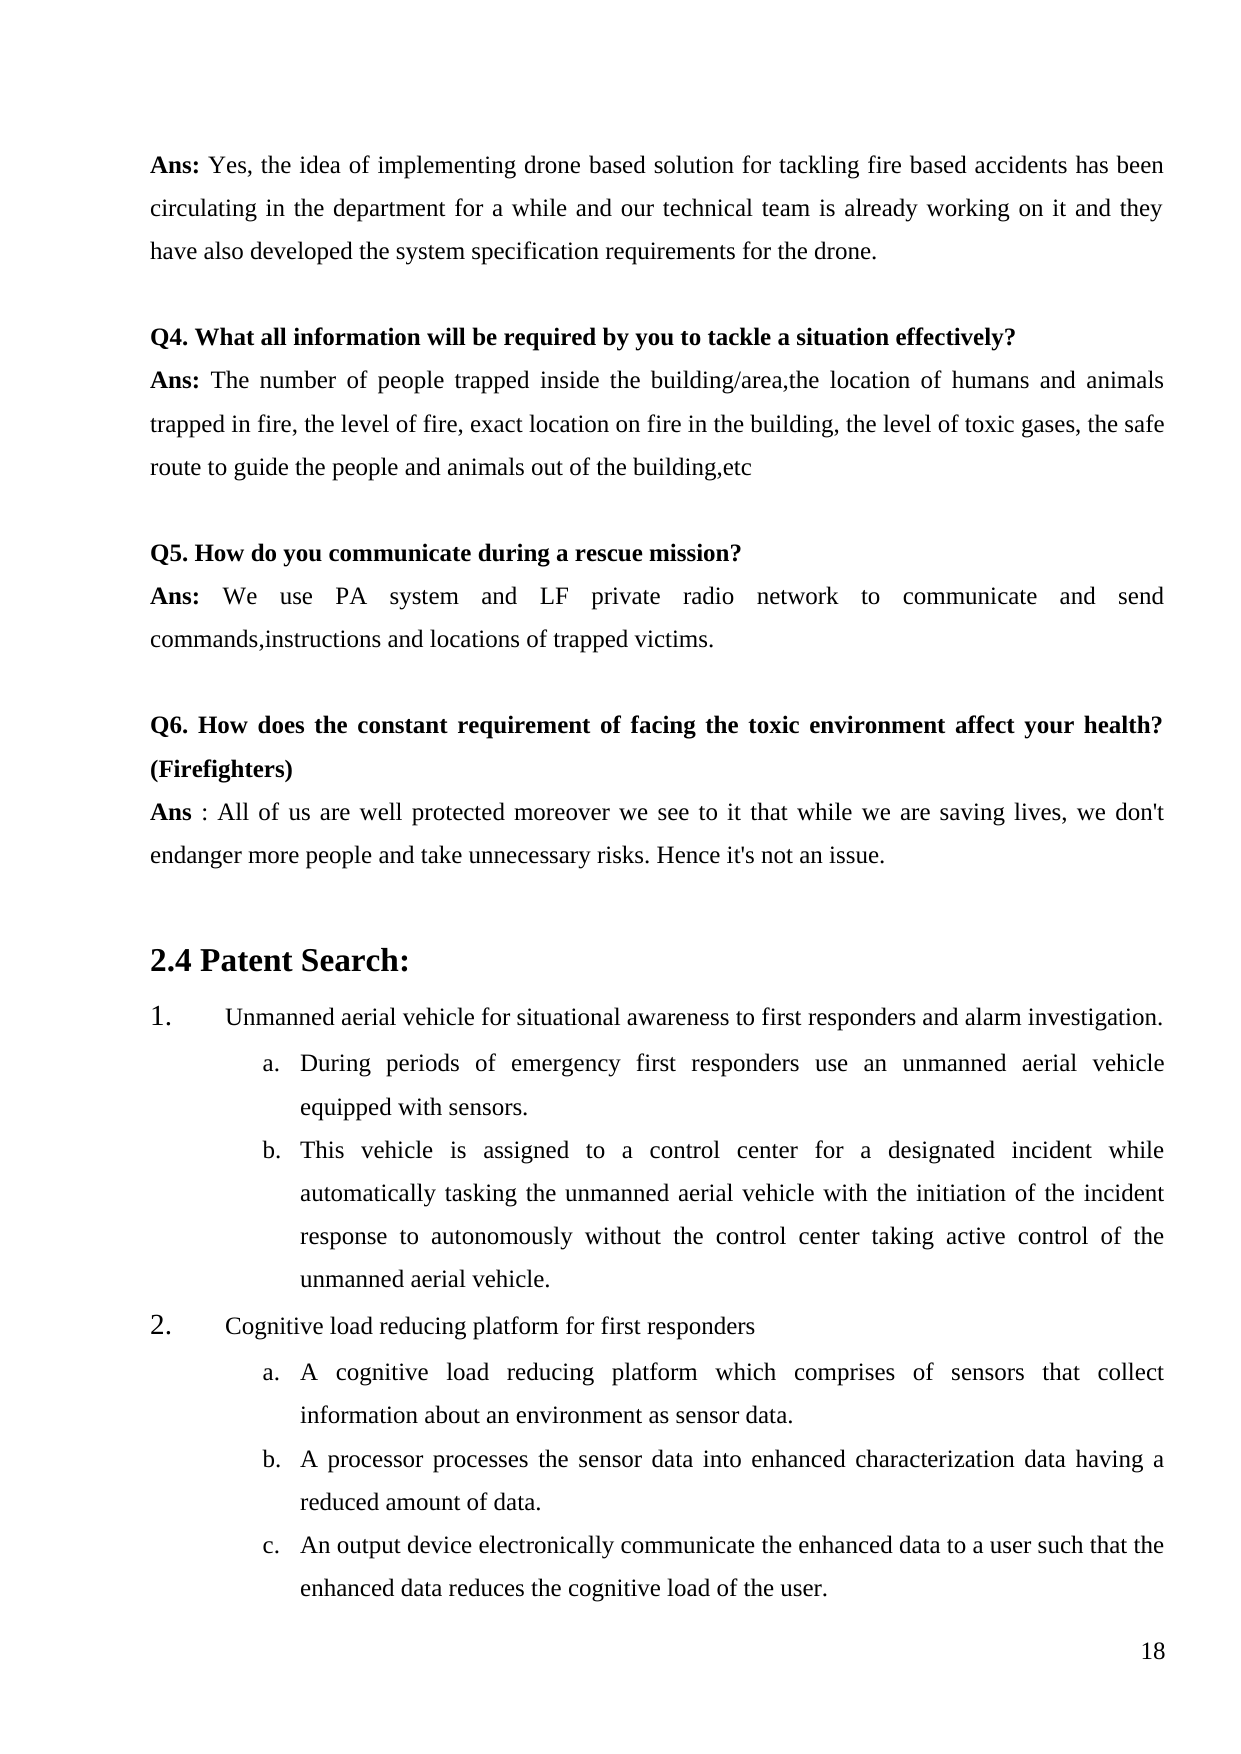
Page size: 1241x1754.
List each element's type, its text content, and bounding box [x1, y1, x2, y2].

text Q4. What all information will be required by you to tackle a situation effectively? [150, 322, 1165, 351]
text Ans: Yes, the idea of implementing drone based solution for tackling fire based accidents has been circulating in the department for a while and our technical team is already working on it and they have also developed the system specification requirements for the drone. [150, 150, 1165, 265]
list Unmanned aerial vehicle for situational awareness to first responders and alarm investigation. [150, 998, 1165, 1032]
text Q6. How does the constant requirement of facing the toxic environment affect your health? (Firefighters) [150, 711, 1165, 782]
list An output device electronically communicate the enhanced data to a user such that the enhanced data reduces the cognitive load of the user. [262, 1530, 1165, 1602]
text Ans: We use PA system and LF private radio network to communicate and send commands,instructions and locations of trapped victims. [150, 581, 1165, 653]
text Ans : All of us are well protected moreover we see to it that while we are saving lives, we don't endanger more people and take unnecessary risks. Hence it's not an issue. [150, 797, 1165, 869]
subtitle 2.4 Patent Search: [150, 941, 1165, 979]
list During periods of emergency first responders use an unmanned aerial vehicle equipped with sensors. [262, 1048, 1165, 1120]
list Cognitive load reducing platform for first responders [150, 1307, 1165, 1341]
text Ans: The number of people trapped inside the building/area,the location of humans and animals trapped in fire, the level of fire, exact location on fire in the building, the level of toxic gases, the safe route to guide the people and animals out of the building,etc [150, 366, 1165, 481]
list A processor processes the sensor data into enhanced characterization data having a reduced amount of data. [262, 1444, 1165, 1516]
text Q5. How do you communicate during a rescue mission? [150, 538, 1165, 567]
list A cognitive load reducing platform which comprises of sensors that collect information about an environment as sensor data. [262, 1357, 1165, 1429]
list This vehicle is assigned to a control center for a designated incident while automatically tasking the unmanned aerial vehicle with the initiation of the incident response to autonomously without the control center taking active control of the unmanned aerial vehicle. [262, 1142, 1165, 1293]
